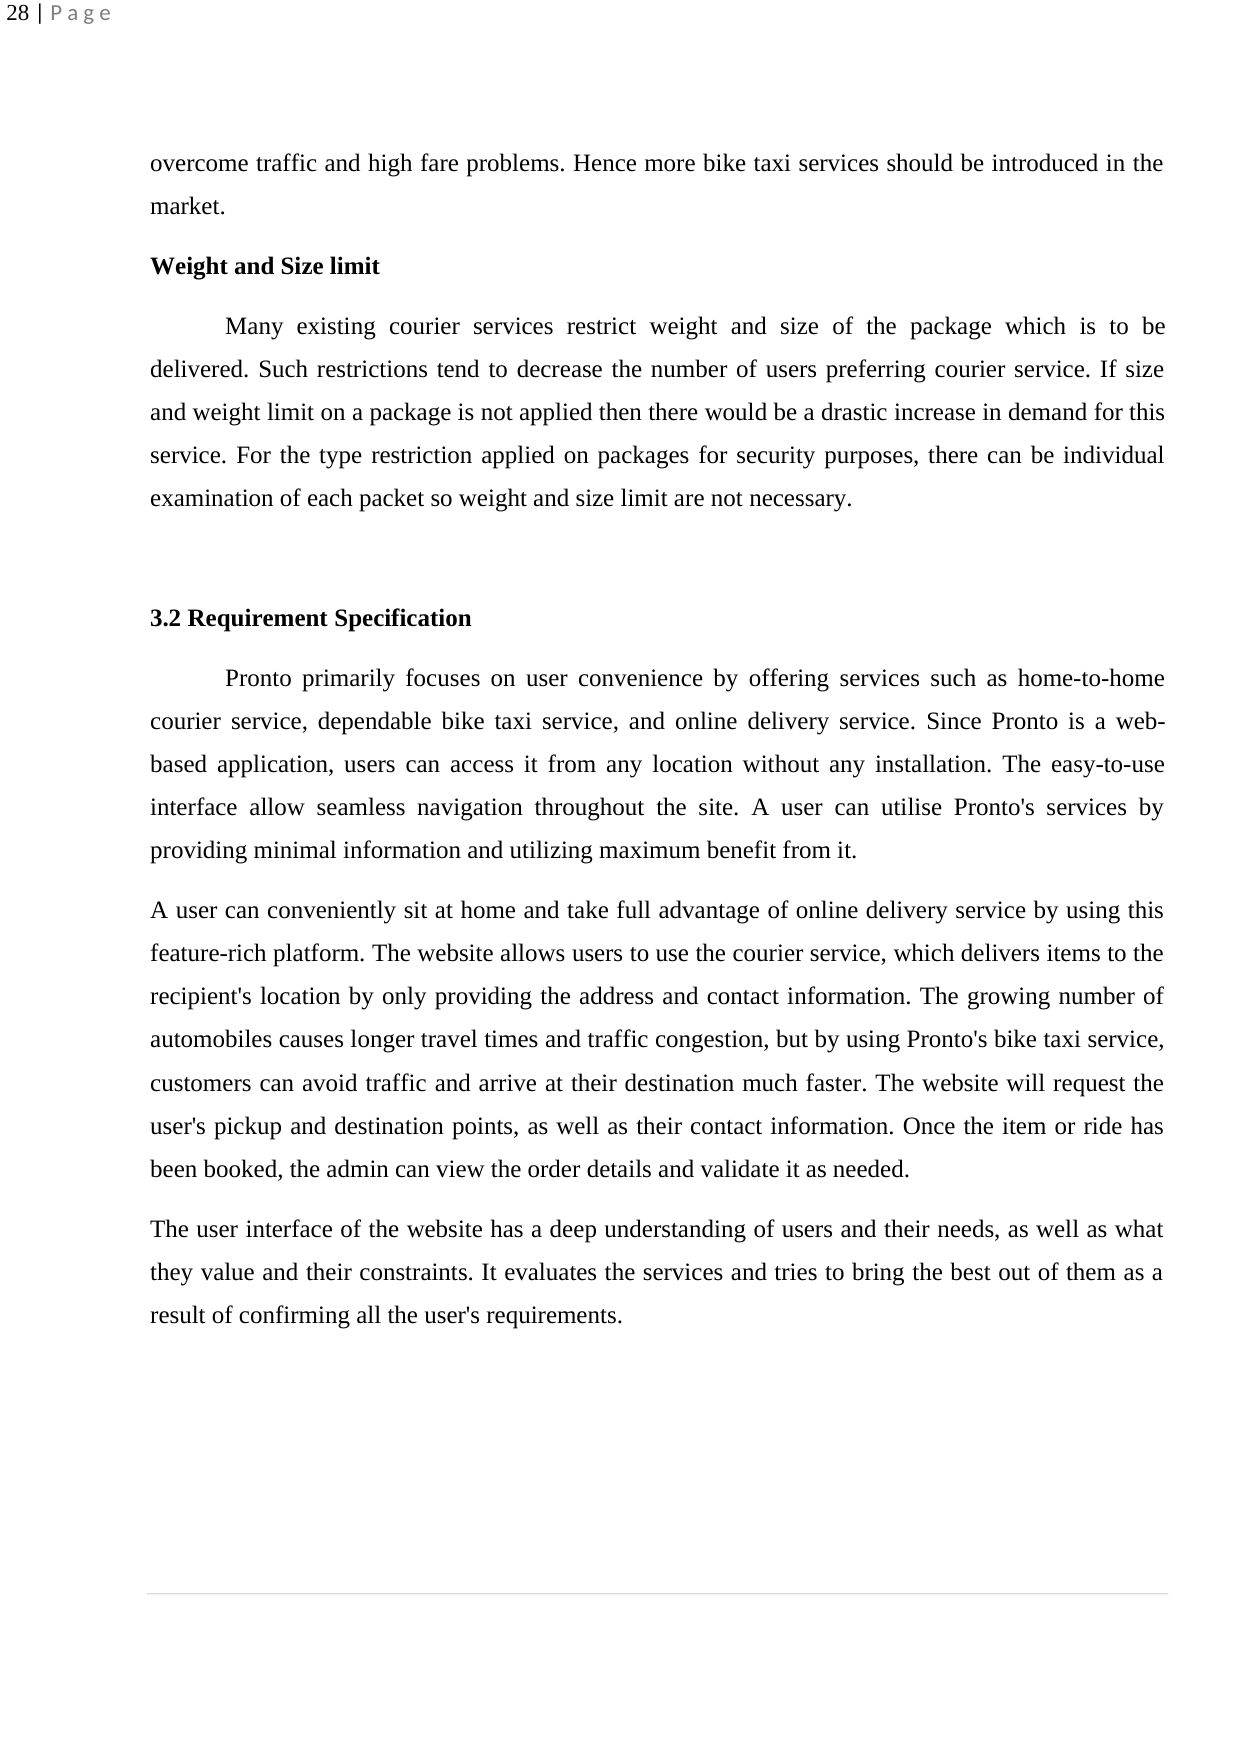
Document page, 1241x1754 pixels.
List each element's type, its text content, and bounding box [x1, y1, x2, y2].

text overcome traffic and high fare problems. Hence more bike taxi services should be introduced in the market. [150, 148, 1165, 220]
subtitle Requirement Specification [150, 603, 1207, 632]
text Pronto primarily focuses on user convenience by offering services such as home-to-home courier service, dependable bike taxi service, and online delivery service. Since Pronto is a web-based application, users can access it from any location without any installation. The easy-to-use interface allow seamless navigation throughout the site. A user can utilise Pronto's services by providing minimal information and utilizing maximum benefit from it. [150, 663, 1166, 864]
text Many existing courier services restrict weight and size of the package which is to be delivered. Such restrictions tend to decrease the number of users preferring courier service. If size and weight limit on a package is not applied then there would be a drastic increase in demand for this service. For the type restriction applied on packages for security purposes, there can be individual examination of each packet so weight and size limit are not necessary. [150, 311, 1165, 512]
text A user can conveniently sit at home and take full advantage of online delivery service by using this feature-rich platform. The website allows users to use the courier service, which delivers items to the recipient's location by only providing the address and contact information. The growing number of automobiles causes longer travel times and traffic congestion, but by using Pronto's bike taxi service, customers can avoid traffic and arrive at their destination much faster. The website will request the user's pickup and destination points, as well as their contact information. Once the item or ride has been booked, the admin can view the order details and validate it as needed. [150, 895, 1166, 1183]
subtitle Weight and Size limit [150, 251, 1207, 280]
text The user interface of the website has a deep understanding of users and their needs, as well as what they value and their constraints. It evaluates the services and tries to bring the best out of them as a result of confirming all the user's requirements. [150, 1214, 1165, 1329]
